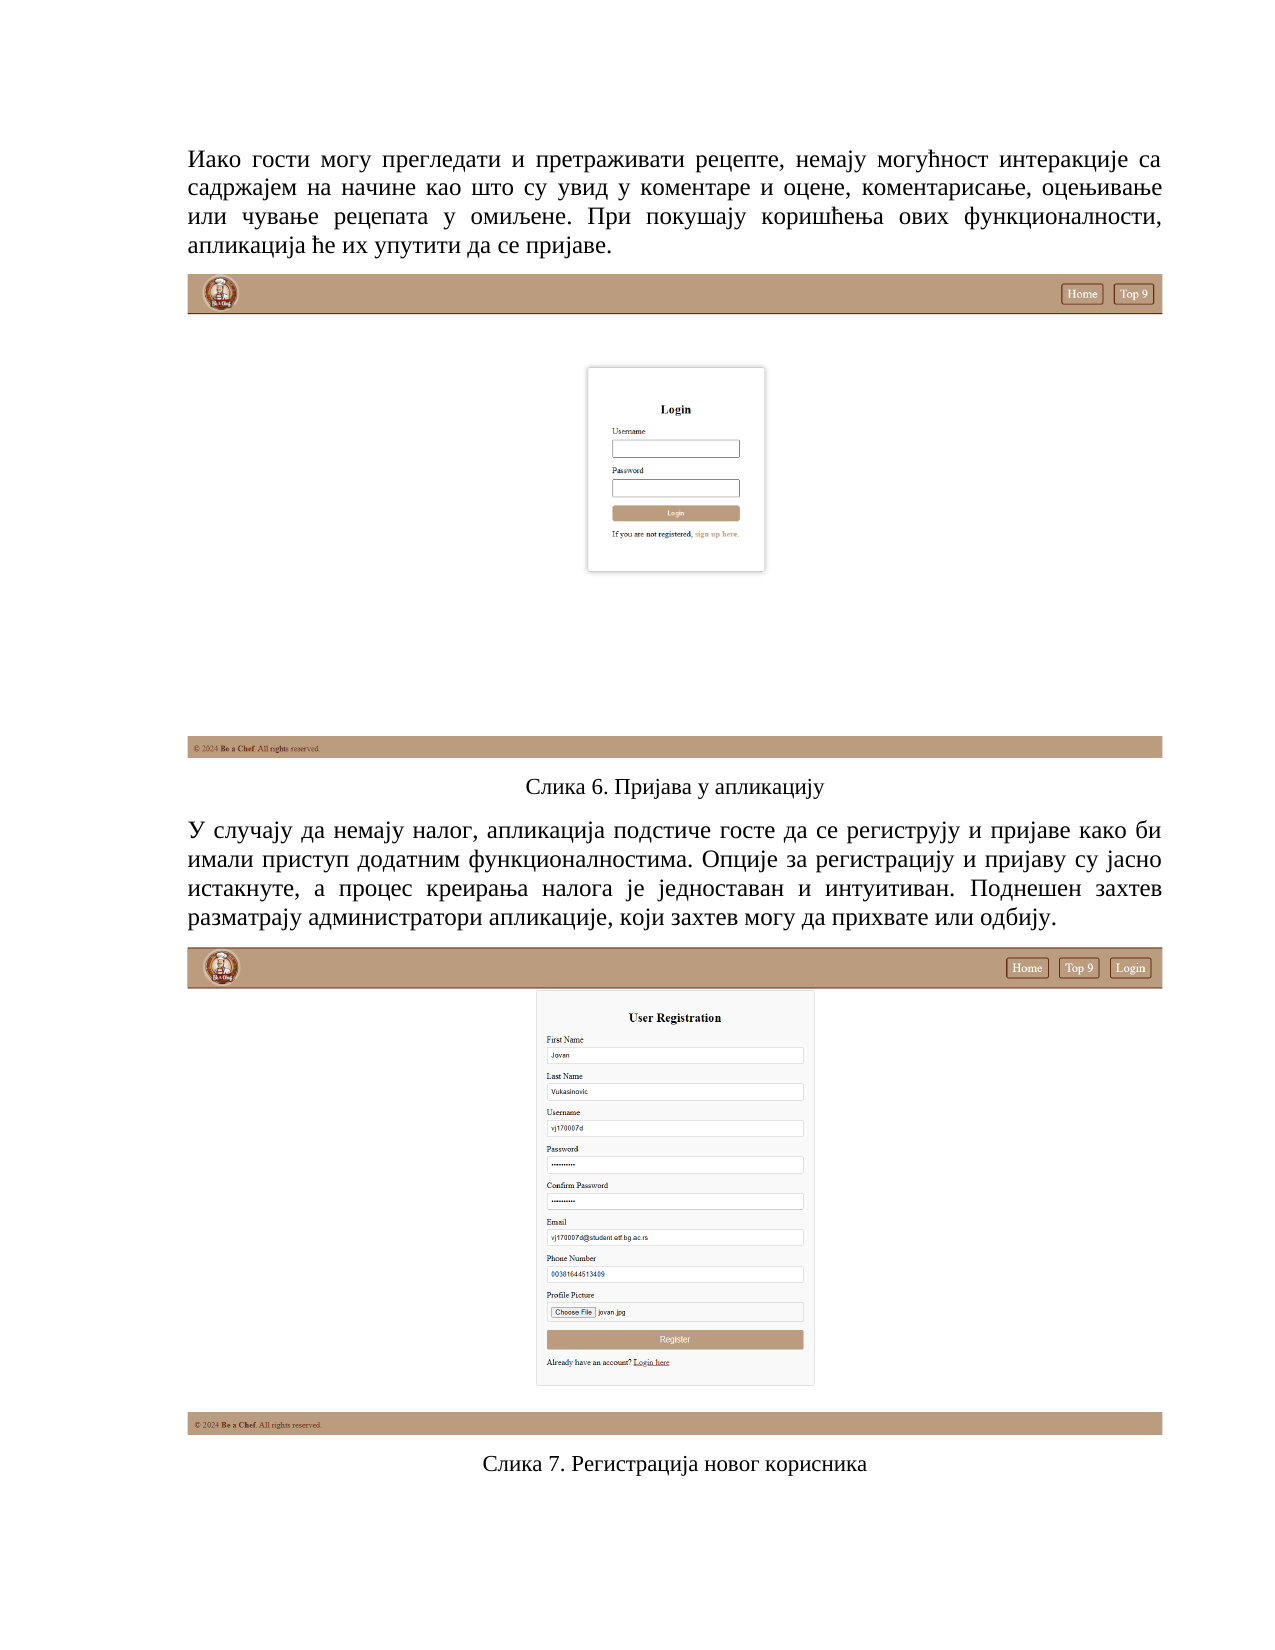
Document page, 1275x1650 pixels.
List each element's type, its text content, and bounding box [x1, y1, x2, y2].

subtitle У случају да немају налог, апликација подстиче госте да се региструју и пријаве како би имали приступ додатним функционалностима. Опције за регистрацију и пријаву су јасно истакнуте, а процес креирања налога је једноставан и интуитиван. Поднешен захтев разматрају администратори апликације, који захтев могу да прихвате или одбију. [187, 815, 1162, 930]
picture [187, 946, 1163, 1435]
picture [187, 274, 1163, 758]
subtitle Слика 7. Регистрација новог корисника [187, 1450, 1162, 1476]
subtitle Иако гости могу прегледати и претраживати рецепте, немају могућност интеракције са садржајем на начине као што су увид у коментаре и оцене, коментарисање, оцењивање или чување рецепата у омиљене. При покушају коришћења ових функционалности, апликација ће их упутити да се пријаве. [187, 144, 1162, 259]
subtitle Слика 6. Пријава у апликацију [187, 773, 1162, 799]
